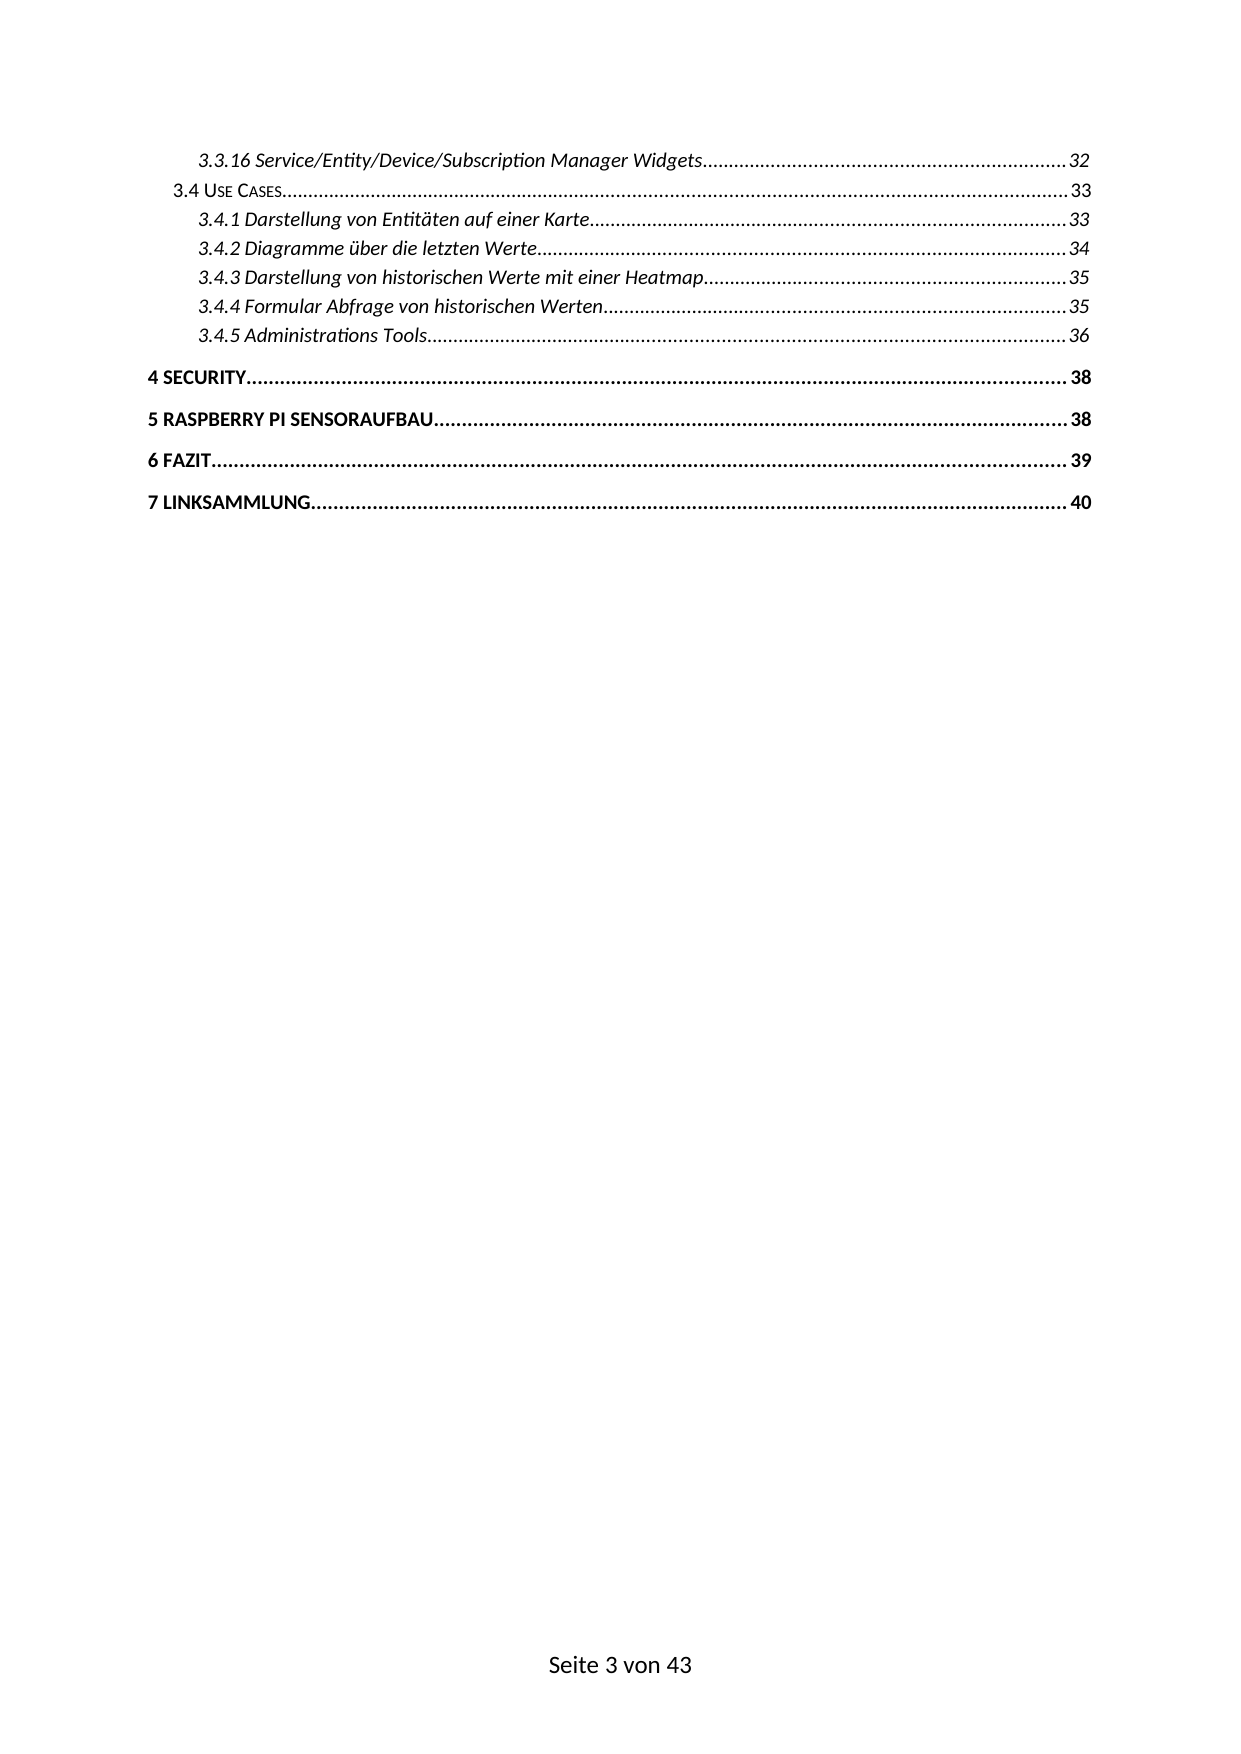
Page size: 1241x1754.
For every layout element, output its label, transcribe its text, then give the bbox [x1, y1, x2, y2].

text 3.4.5 Administrations Tools 36 [198, 323, 1093, 348]
text 3.4 Use Cases 33 [173, 177, 1093, 202]
text 3.4.4 Formular Abfrage von historischen Werten 35 [198, 293, 1093, 319]
text 7 Linksammlung 40 [148, 489, 1093, 515]
text 3.4.1 Darstellung von Entitäten auf einer Karte 33 [198, 206, 1093, 231]
text 5 Raspberry Pi Sensoraufbau 38 [148, 406, 1093, 431]
text 3.4.2 Diagramme über die letzten Werte 34 [198, 235, 1093, 261]
text 4 Security 38 [148, 364, 1093, 390]
text 3.3.16 Service/Entity/Device/Subscription Manager Widgets 32 [198, 148, 1093, 173]
text 3.4.3 Darstellung von historischen Werte mit einer Heatmap 35 [198, 264, 1093, 290]
text 6 Fazit 39 [148, 448, 1093, 473]
